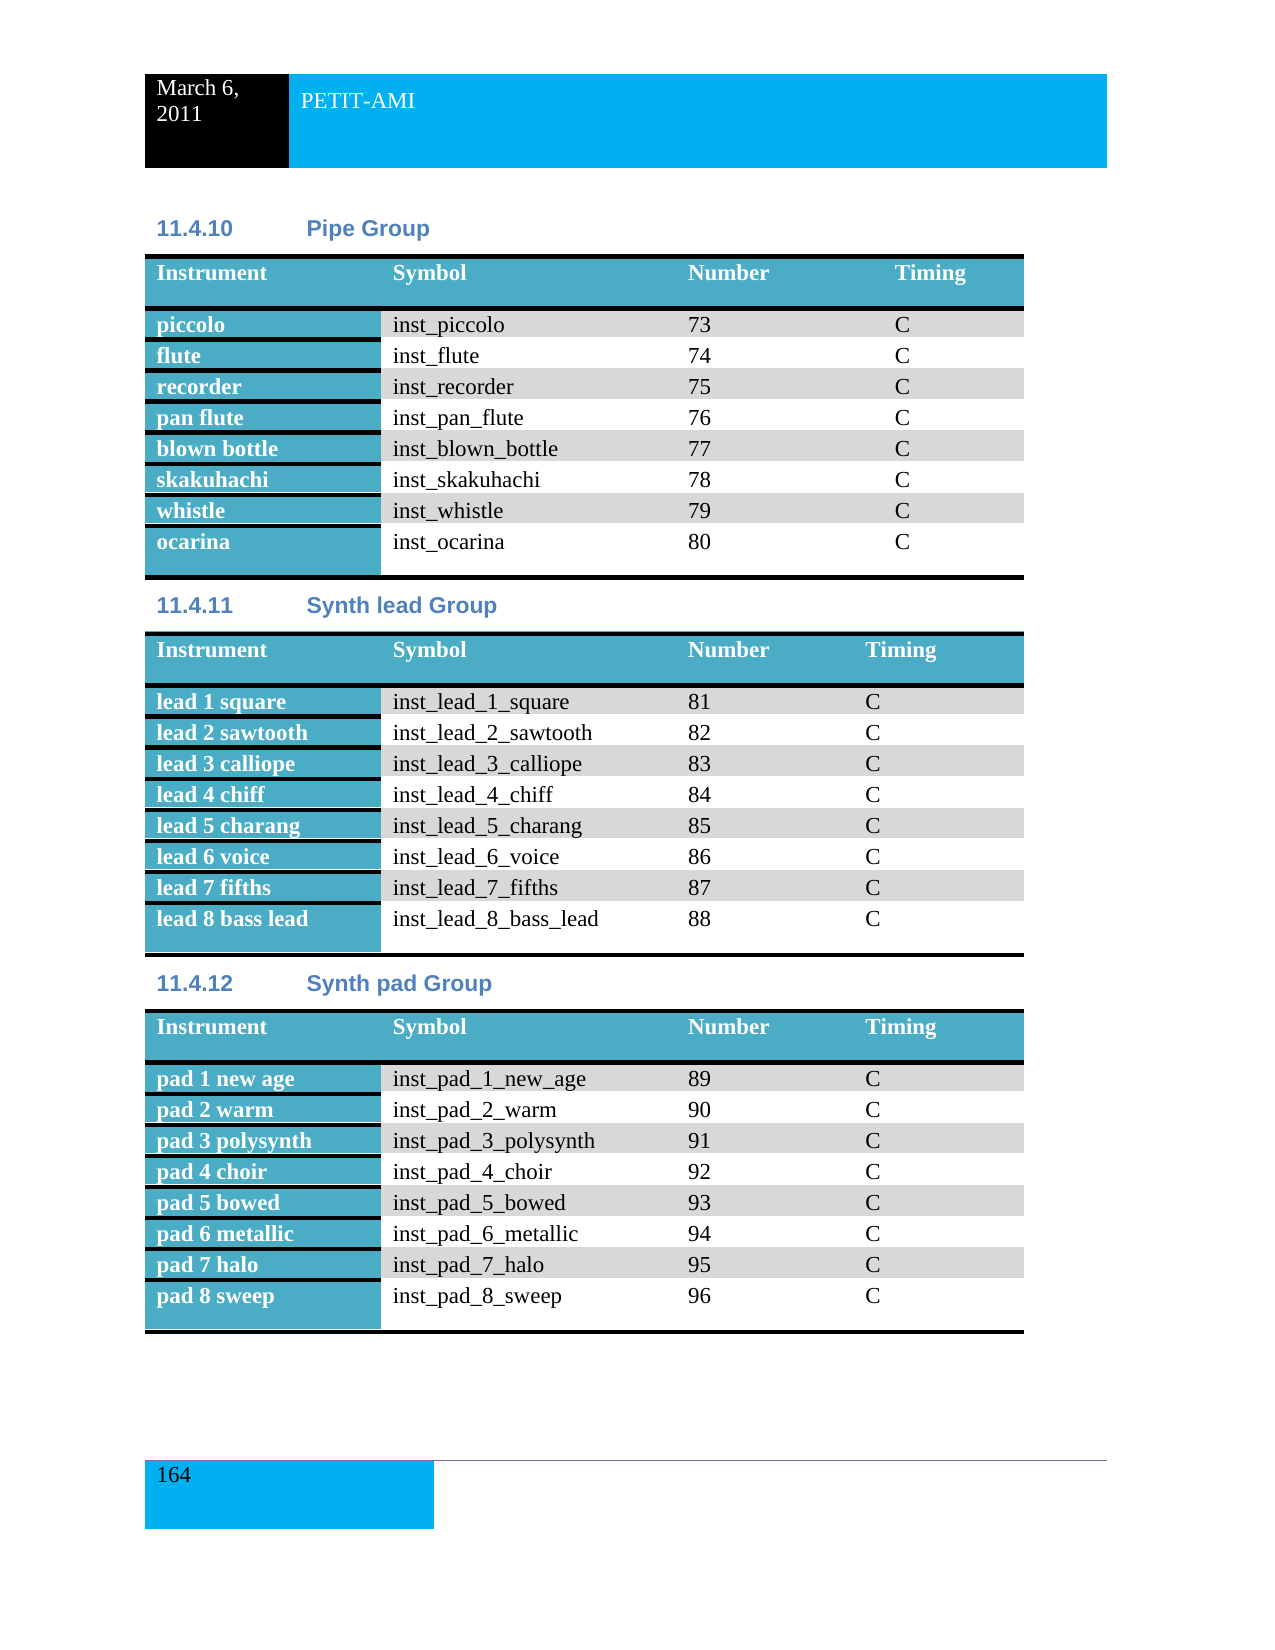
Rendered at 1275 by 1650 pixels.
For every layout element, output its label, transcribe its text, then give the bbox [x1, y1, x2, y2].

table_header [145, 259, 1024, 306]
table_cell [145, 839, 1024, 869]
subtitle Pipe Group [156, 215, 1118, 242]
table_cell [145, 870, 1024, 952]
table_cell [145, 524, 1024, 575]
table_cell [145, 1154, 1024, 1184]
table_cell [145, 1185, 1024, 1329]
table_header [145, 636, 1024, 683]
subtitle Synth lead Group [156, 592, 1118, 619]
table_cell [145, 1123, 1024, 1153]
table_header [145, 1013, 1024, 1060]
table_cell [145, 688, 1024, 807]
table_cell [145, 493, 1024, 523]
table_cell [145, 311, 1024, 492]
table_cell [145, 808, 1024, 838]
subtitle Synth pad Group [156, 969, 1118, 996]
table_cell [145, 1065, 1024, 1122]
